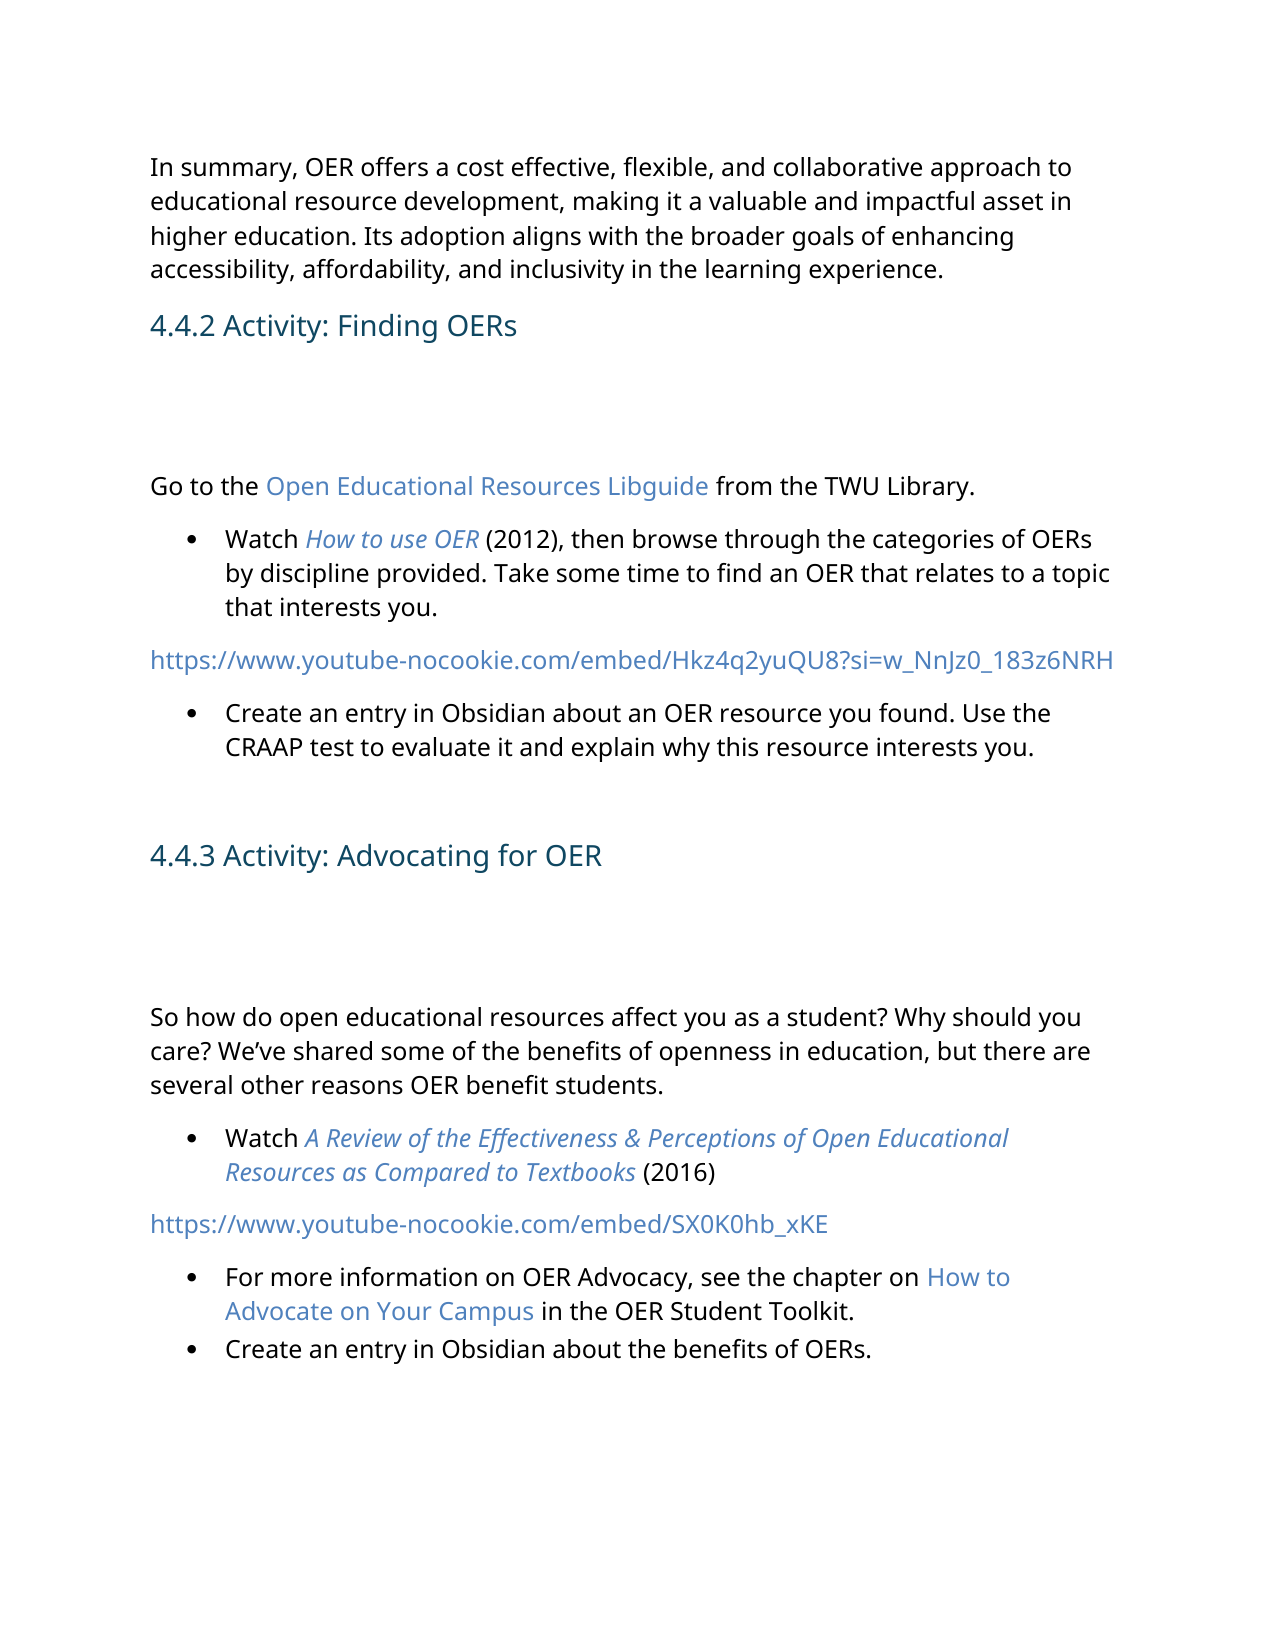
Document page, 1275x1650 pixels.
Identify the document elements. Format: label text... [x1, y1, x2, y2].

list Watch How to use OER (2012), then browse through the categories of OERs by discipline provided. Take some time to find an OER that relates to a topic that interests you. [187, 522, 1125, 624]
list Watch A Review of the Effectiveness & Perceptions of Open Educational Resources as Compared to Textbooks (2016) [187, 1120, 1125, 1188]
subtitle 4.4.3 Activity: Advocating for OER [150, 835, 1125, 875]
text Go to the Open Educational Resources Libguide from the TWU Library. [150, 469, 1125, 503]
list Create an entry in Obsidian about the benefits of OERs. [187, 1332, 1125, 1366]
text https://www.youtube-nocookie.com/embed/SX0K0hb_xKE [150, 1207, 1125, 1241]
list Create an entry in Obsidian about an OER resource you found. Use the CRAAP test to evaluate it and explain why this resource interests you. [187, 696, 1125, 764]
list For more information on OER Advocacy, see the chapter on How to Advocate on Your Campus in the OER Student Toolkit. [187, 1260, 1125, 1328]
subtitle 4.4.2 Activity: Finding OERs [150, 305, 1125, 345]
text In summary, OER offers a cost effective, flexible, and collaborative approach to educational resource development, making it a valuable and impactful asset in higher education. Its adoption aligns with the broader goals of enhancing accessibility, affordability, and inclusivity in the learning experience. [150, 150, 1125, 286]
text So how do open educational resources affect you as a student? Why should you care? We’ve shared some of the benefits of openness in education, but there are several other reasons OER benefit students. [150, 999, 1125, 1102]
text https://www.youtube-nocookie.com/embed/Hkz4q2yuQU8?si=w_NnJz0_183z6NRH [150, 643, 1125, 677]
